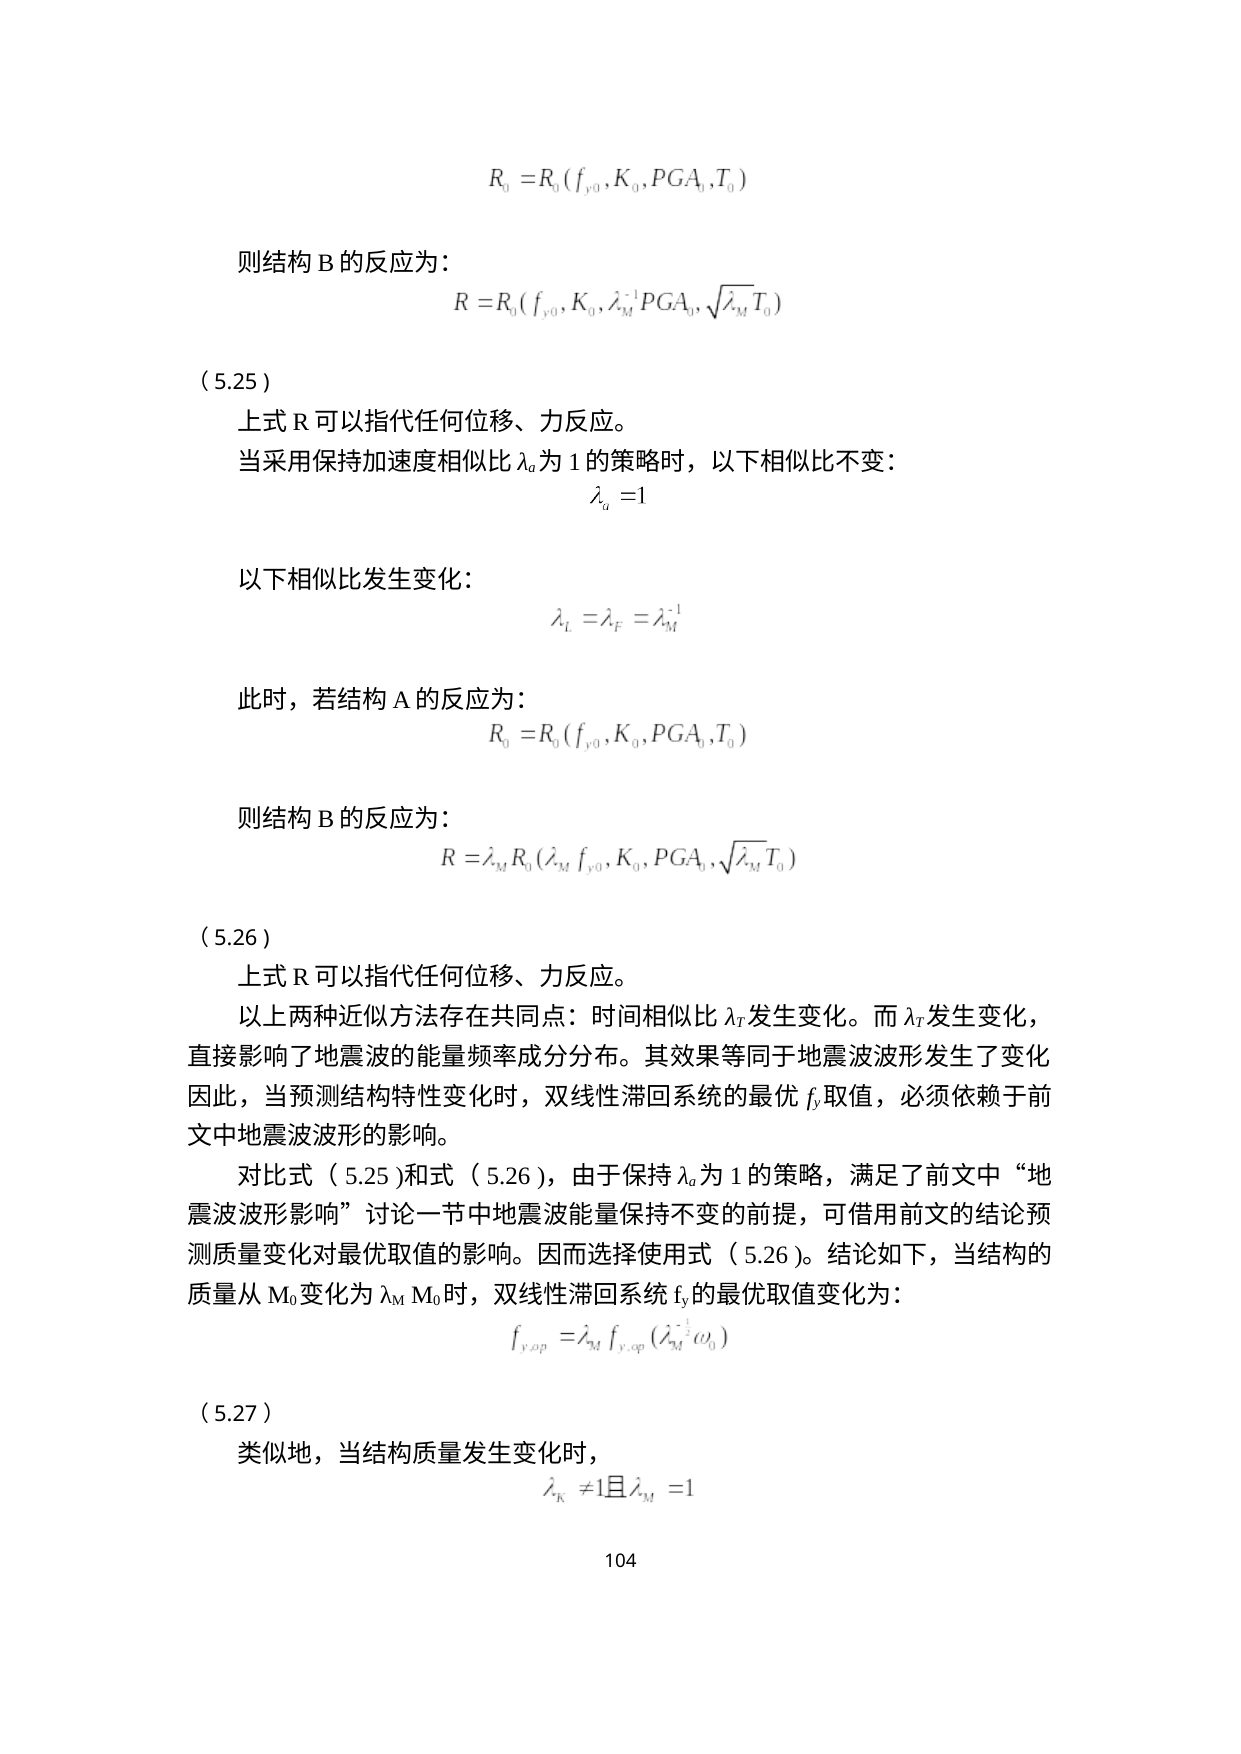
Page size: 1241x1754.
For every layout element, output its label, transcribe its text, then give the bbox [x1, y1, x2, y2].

text 类似地，当结构质量发生变化时， [187, 1431, 1053, 1471]
text 则结构B的反应为： [187, 796, 1053, 836]
text 以下相似比发生变化： [187, 558, 1053, 598]
text 上式R可以指代任何位移、力反应。 [187, 955, 1053, 995]
text 上式R可以指代任何位移、力反应。 [187, 399, 1053, 439]
text 则结构B的反应为： [187, 241, 1053, 281]
text 当采用保持加速度相似比λa为1的策略时，以下相似比不变： [187, 439, 1053, 479]
text 此时，若结构A的反应为： [187, 677, 1053, 717]
text 以上两种近似方法存在共同点：时间相似比λT发生变化。而λT发生变化，直接影响了地震波的能量频率成分分布。其效果等同于地震波波形发生了变化。因此，当预测结构特性变化时，双线性滞回系统的最优fy取值，必须依赖于前文中地震波波形的影响。 [187, 995, 1053, 1154]
